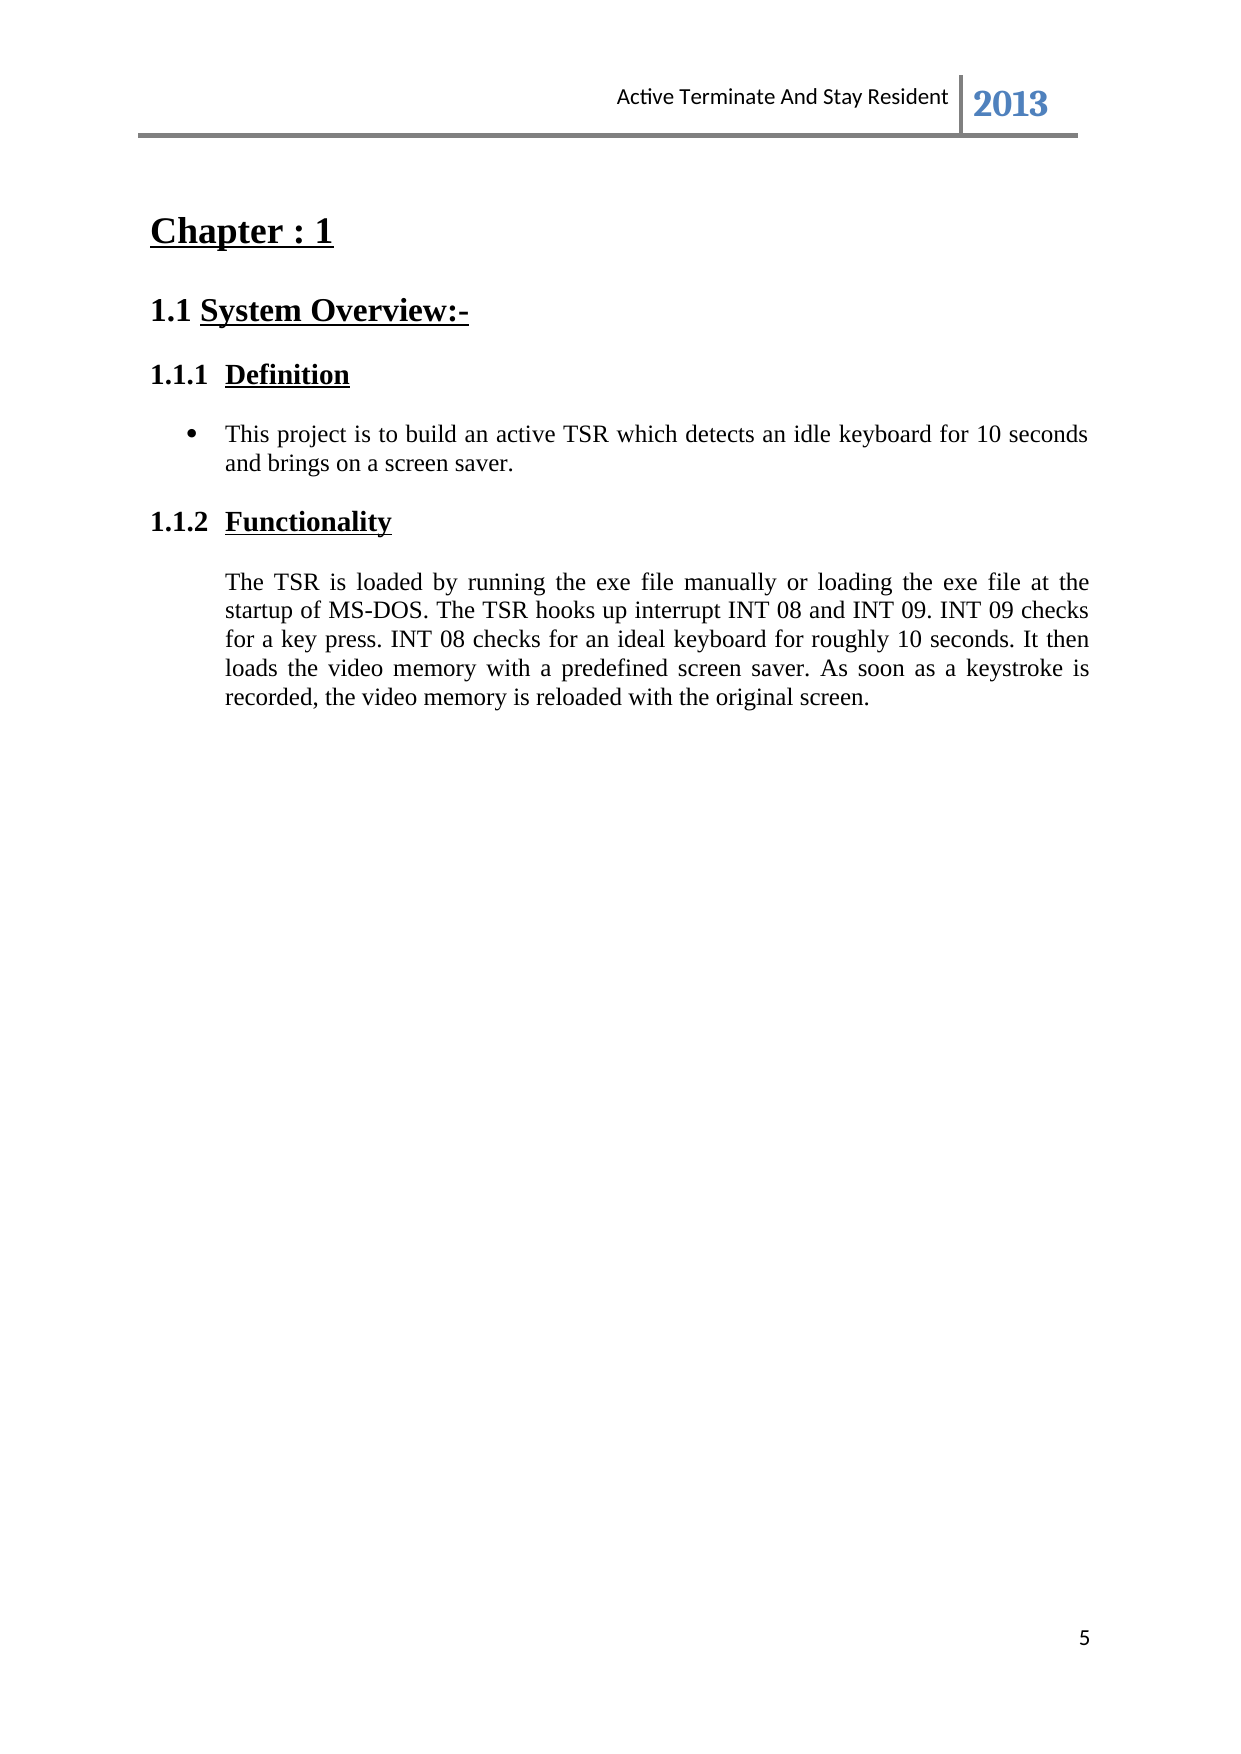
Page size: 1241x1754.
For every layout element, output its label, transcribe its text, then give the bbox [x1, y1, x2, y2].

text 1.1 System Overview:- [150, 290, 1090, 329]
list This project is to build an active TSR which detects an idle keyboard for 10 seconds and brings on a screen saver. [187, 419, 1090, 477]
text 1.1.1 Definition [150, 357, 1090, 391]
text The TSR is loaded by running the exe file manually or loading the exe file at the startup of MS-DOS. The TSR hooks up interrupt INT 08 and INT 09. INT 09 checks for a key press. INT 08 checks for an ideal keyboard for roughly 10 seconds. It then loads the video memory with a predefined screen saver. As soon as a keystroke is recorded, the video memory is reloaded with the original screen. [225, 567, 1090, 711]
text 1.1.2 Functionality [150, 504, 1090, 538]
text Chapter : 1 [150, 209, 1090, 252]
